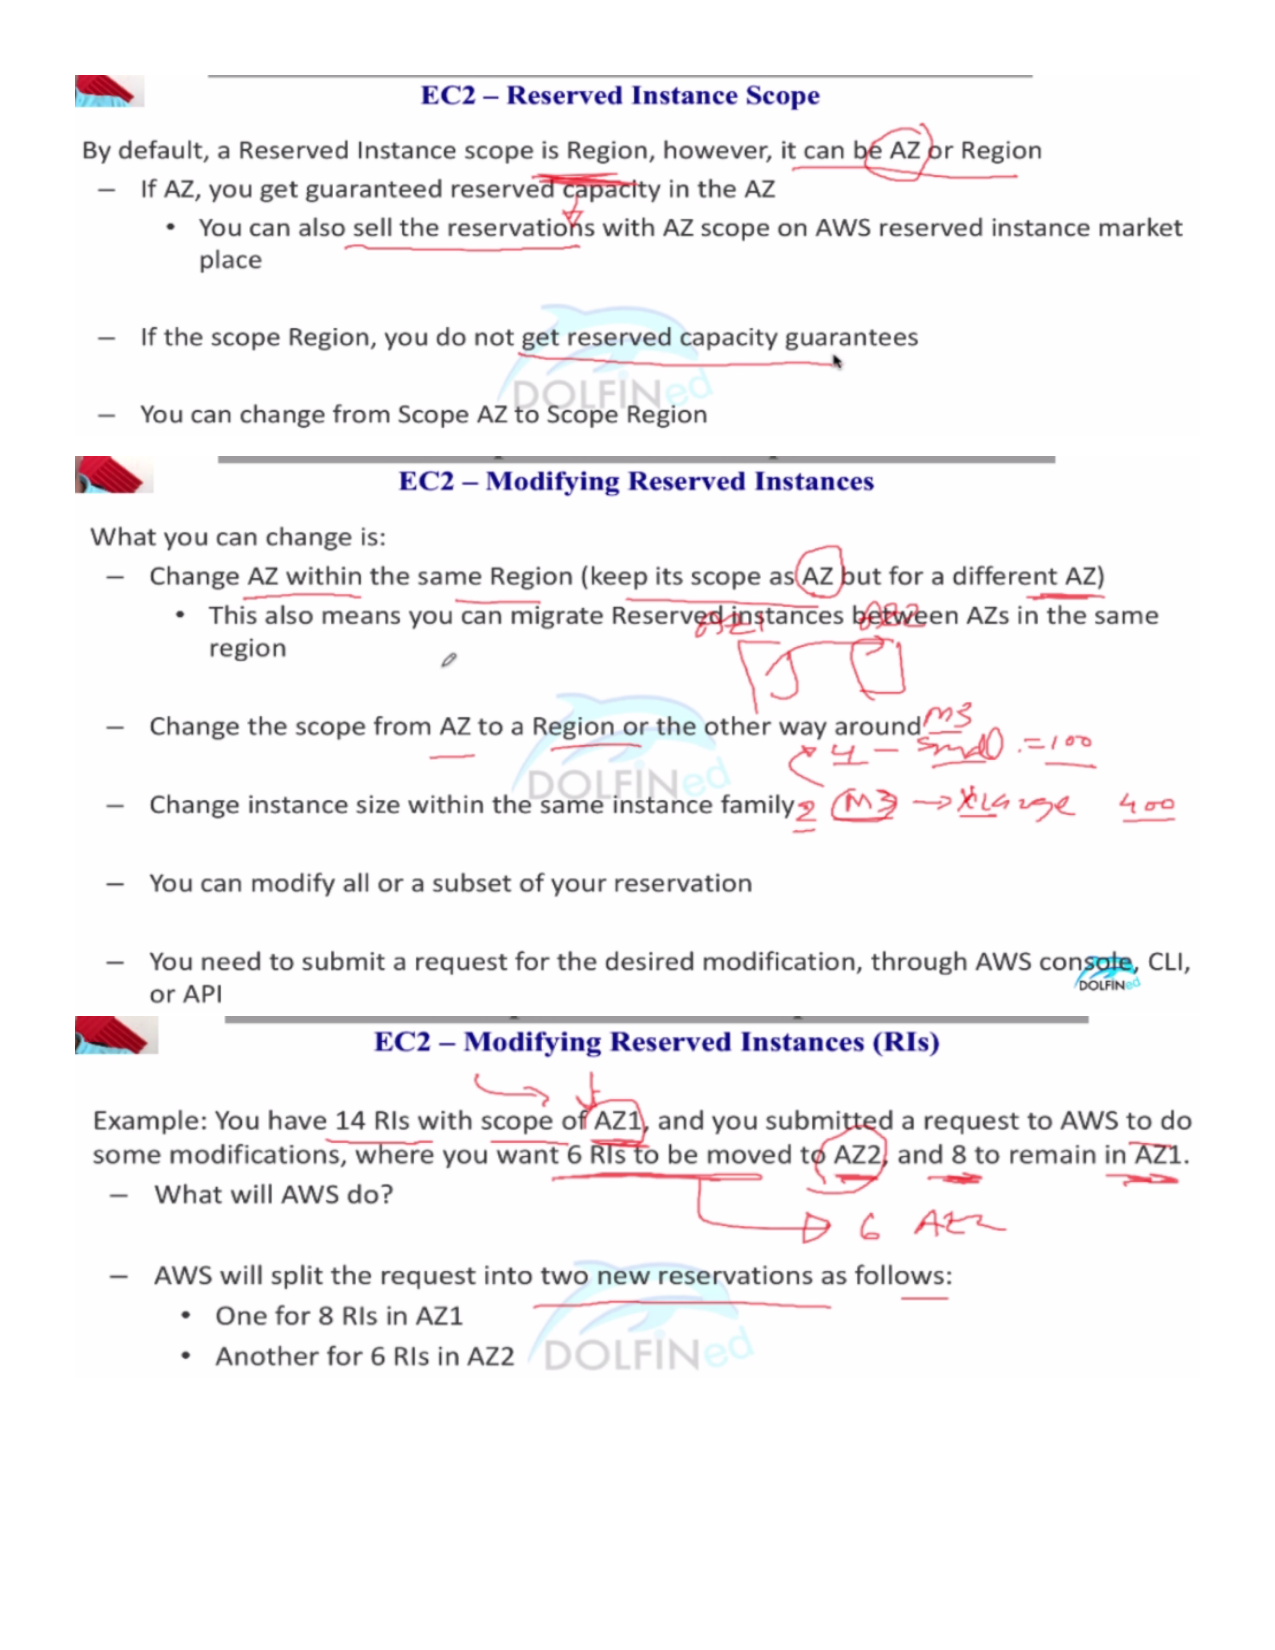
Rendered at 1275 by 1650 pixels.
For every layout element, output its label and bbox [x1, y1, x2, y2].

picture [75, 456, 1200, 1013]
picture [75, 75, 1200, 436]
picture [75, 1016, 1200, 1378]
